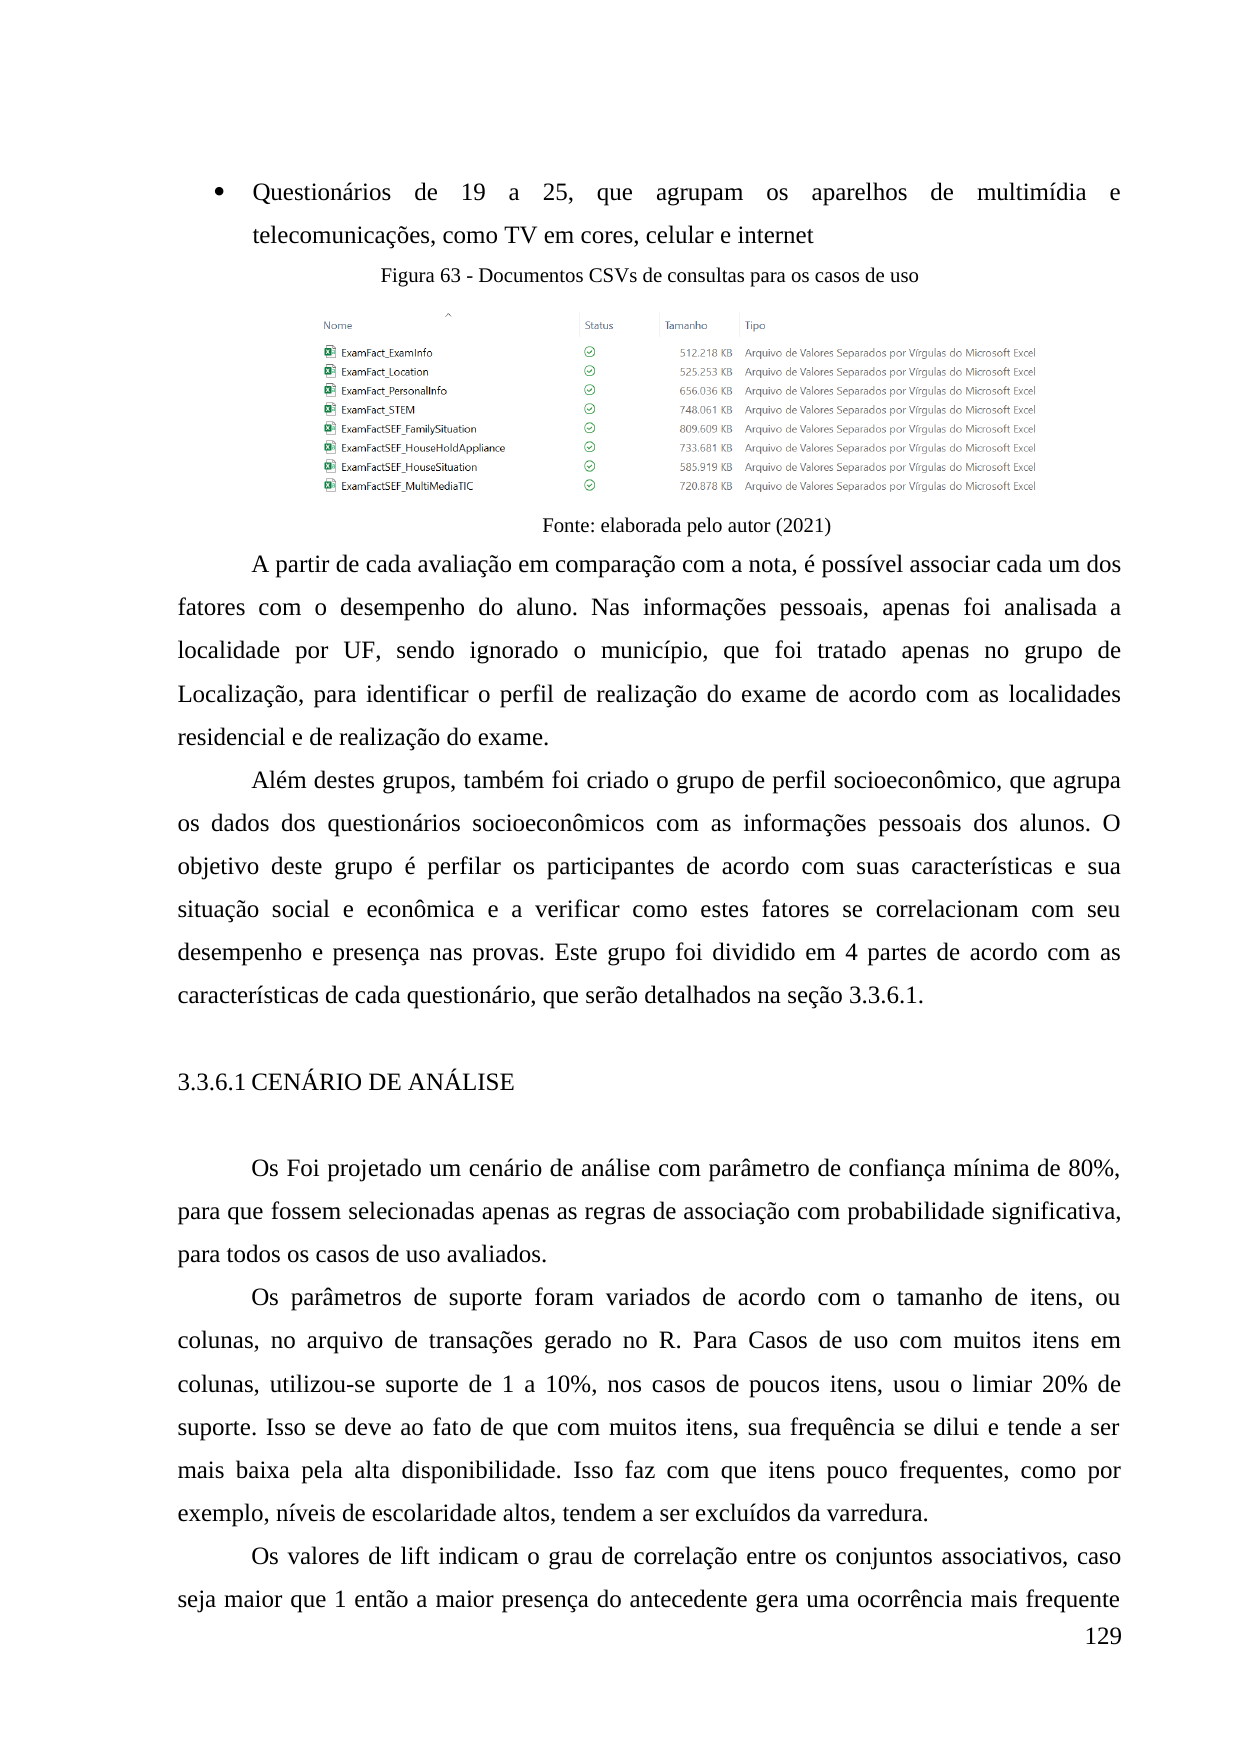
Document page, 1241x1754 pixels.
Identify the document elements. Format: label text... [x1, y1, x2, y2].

text A partir de cada avaliação em comparação com a nota, é possível associar cada um dos fatores com o desempenho do aluno. Nas informações pessoais, apenas foi analisada a localidade por UF, sendo ignorado o município, que foi tratado apenas no grupo de Localização, para identificar o perfil de realização do exame de acordo com as localidades residencial e de realização do exame. [177, 549, 1122, 751]
text Além destes grupos, também foi criado o grupo de perfil socioeconômico, que agrupa os dados dos questionários socioeconômicos com as informações pessoais dos alunos. O objetivo deste grupo é perfilar os participantes de acordo com suas características e sua situação social e econômica e a verificar como estes fatores se correlacionam com seu desempenho e presença nas provas. Este grupo foi dividido em 4 partes de acordo com as características de cada questionário, que serão detalhados na seção 3.3.6.1. [177, 765, 1122, 1009]
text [177, 1541, 1122, 1613]
subtitle Cenário de análise [177, 1067, 1122, 1096]
picture [311, 308, 1062, 499]
text Os Foi projetado um cenário de análise com parâmetro de confiança mínima de 80%, para que fossem selecionadas apenas as regras de associação com probabilidade significativa, para todos os casos de uso avaliados. [177, 1153, 1122, 1268]
list Questionários de 19 a 25, que agrupam os aparelhos de multimídia e telecomunicações, como TV em cores, celular e internet [215, 177, 1122, 249]
text Fonte: elaborada pelo autor (2021) [177, 513, 1122, 537]
text Os parâmetros de suporte foram variados de acordo com o tamanho de itens, ou colunas, no arquivo de transações gerado no R. Para Casos de uso com muitos itens em colunas, utilizou-se suporte de 1 a 10%, nos casos de poucos itens, usou o limiar 20% de suporte. Isso se deve ao fato de que com muitos itens, sua frequência se dilui e tende a ser mais baixa pela alta disponibilidade. Isso faz com que itens pouco frequentes, como por exemplo, níveis de escolaridade altos, tendem a ser excluídos da varredura. [177, 1282, 1122, 1527]
